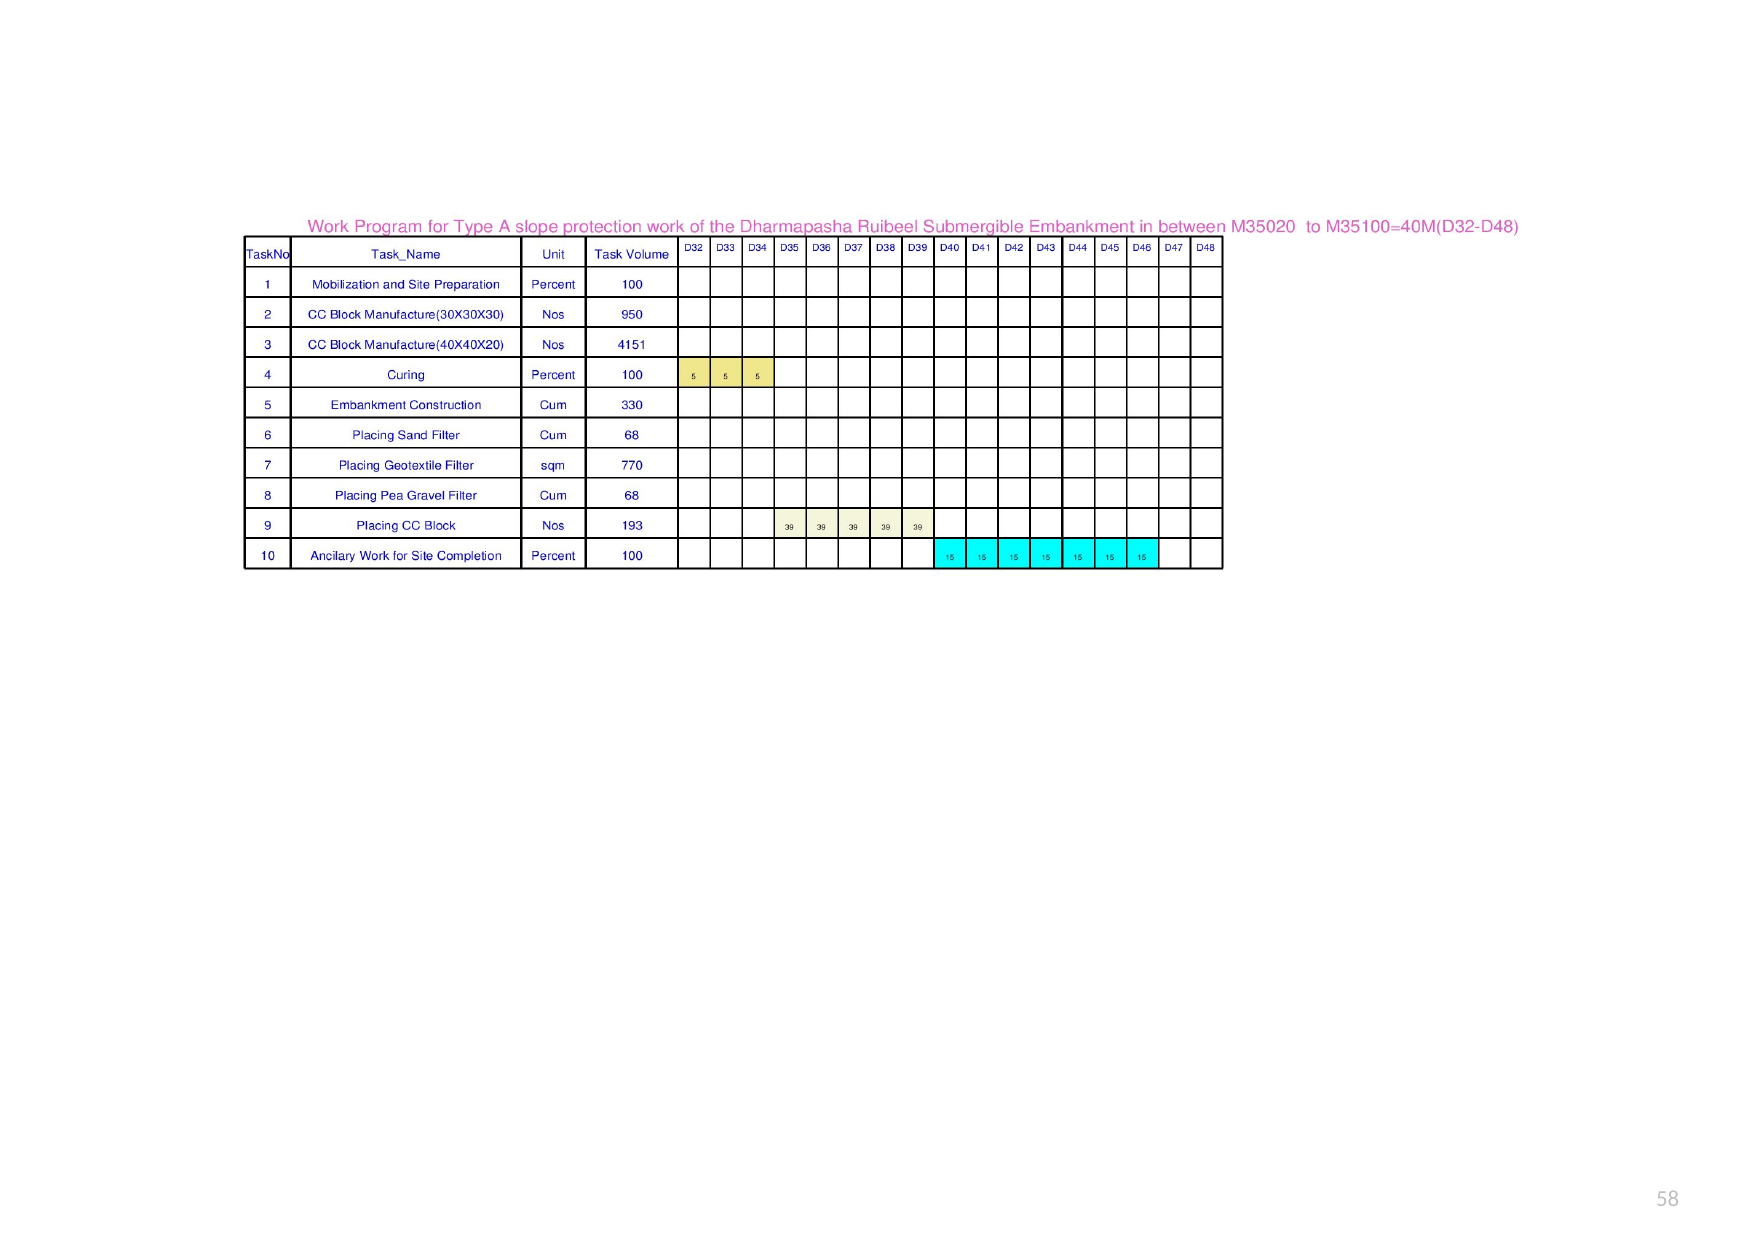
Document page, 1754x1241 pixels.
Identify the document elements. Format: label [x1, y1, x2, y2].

picture [152, 150, 1677, 1166]
